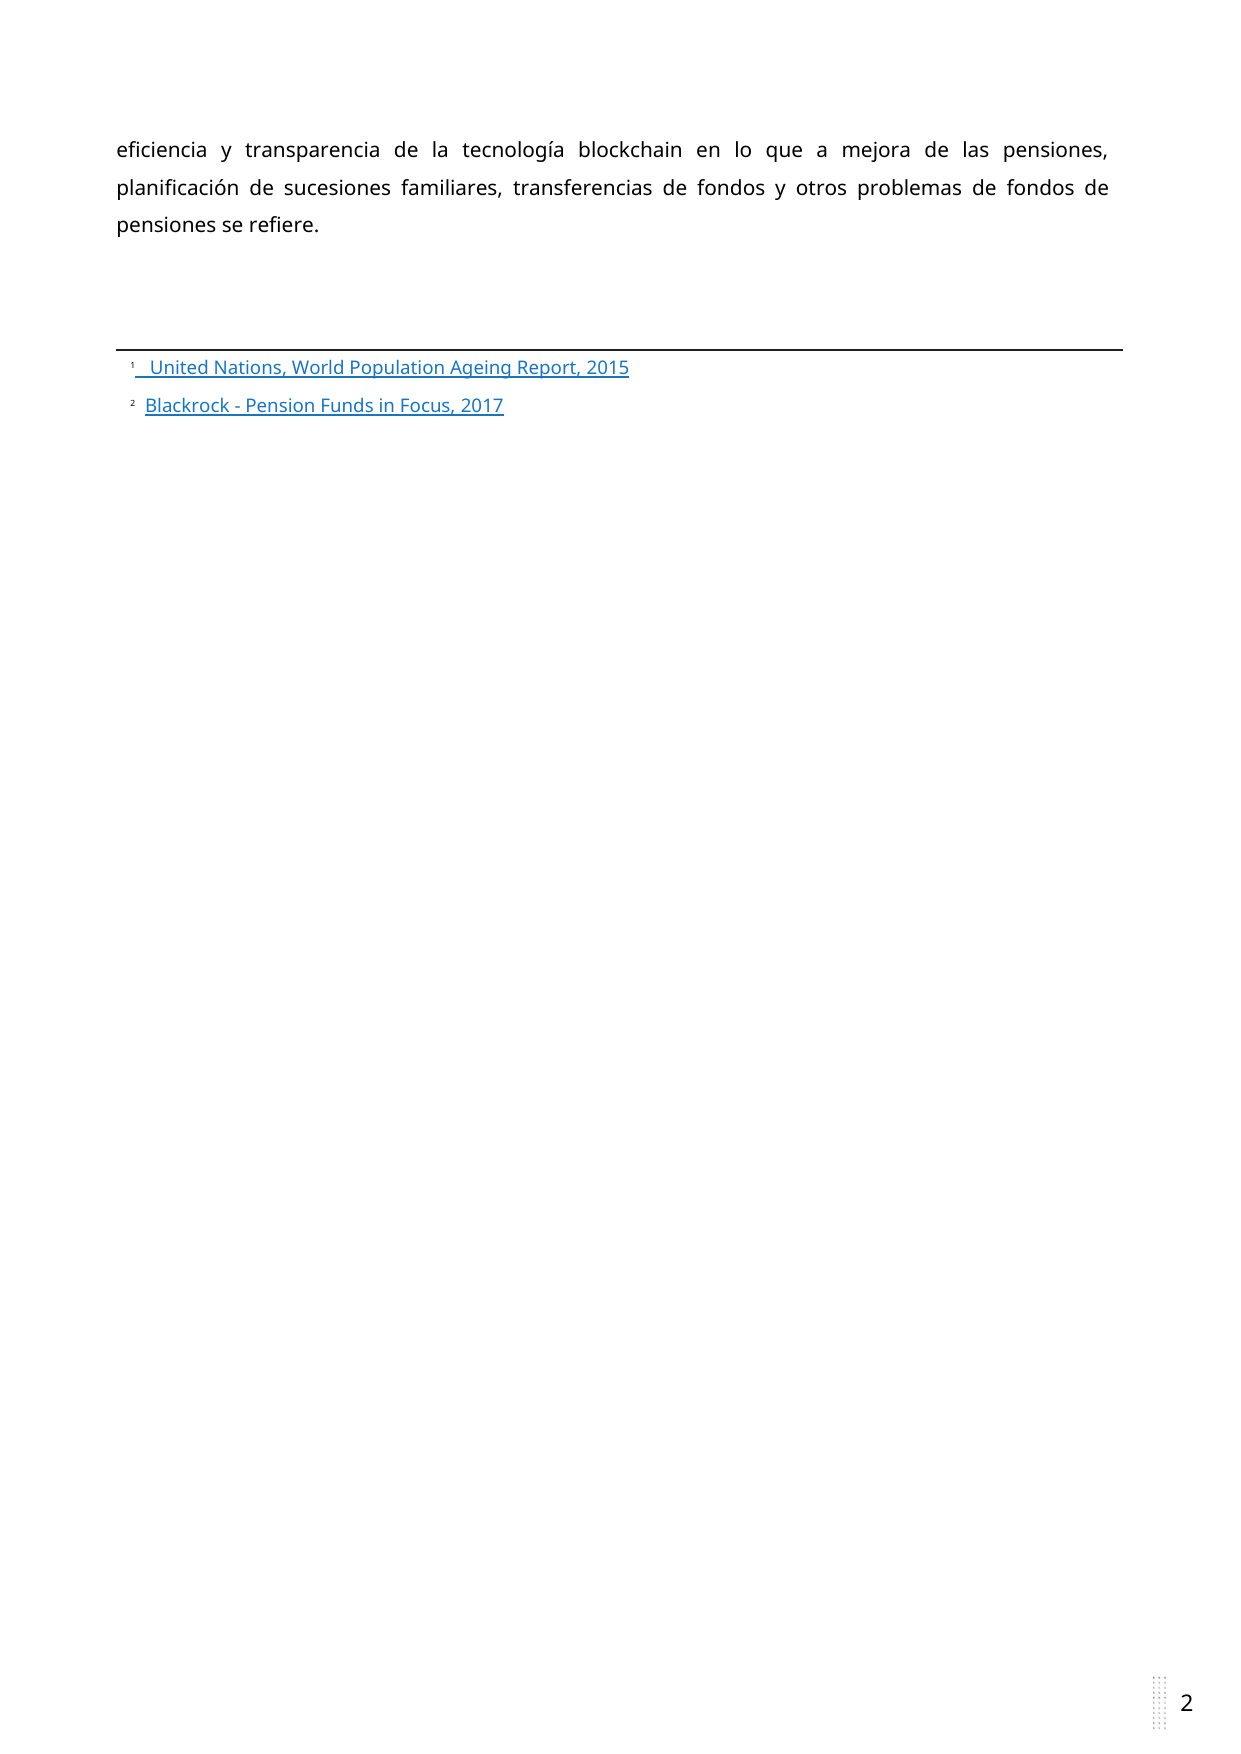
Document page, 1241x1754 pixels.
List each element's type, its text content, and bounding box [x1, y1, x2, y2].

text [116, 135, 1110, 238]
list Blackrock - Pension Funds in Focus, 2017 [130, 393, 1217, 418]
picture [1153, 1675, 1167, 1730]
list United Nations, World Population Ageing Report, 2015 [130, 350, 1217, 380]
